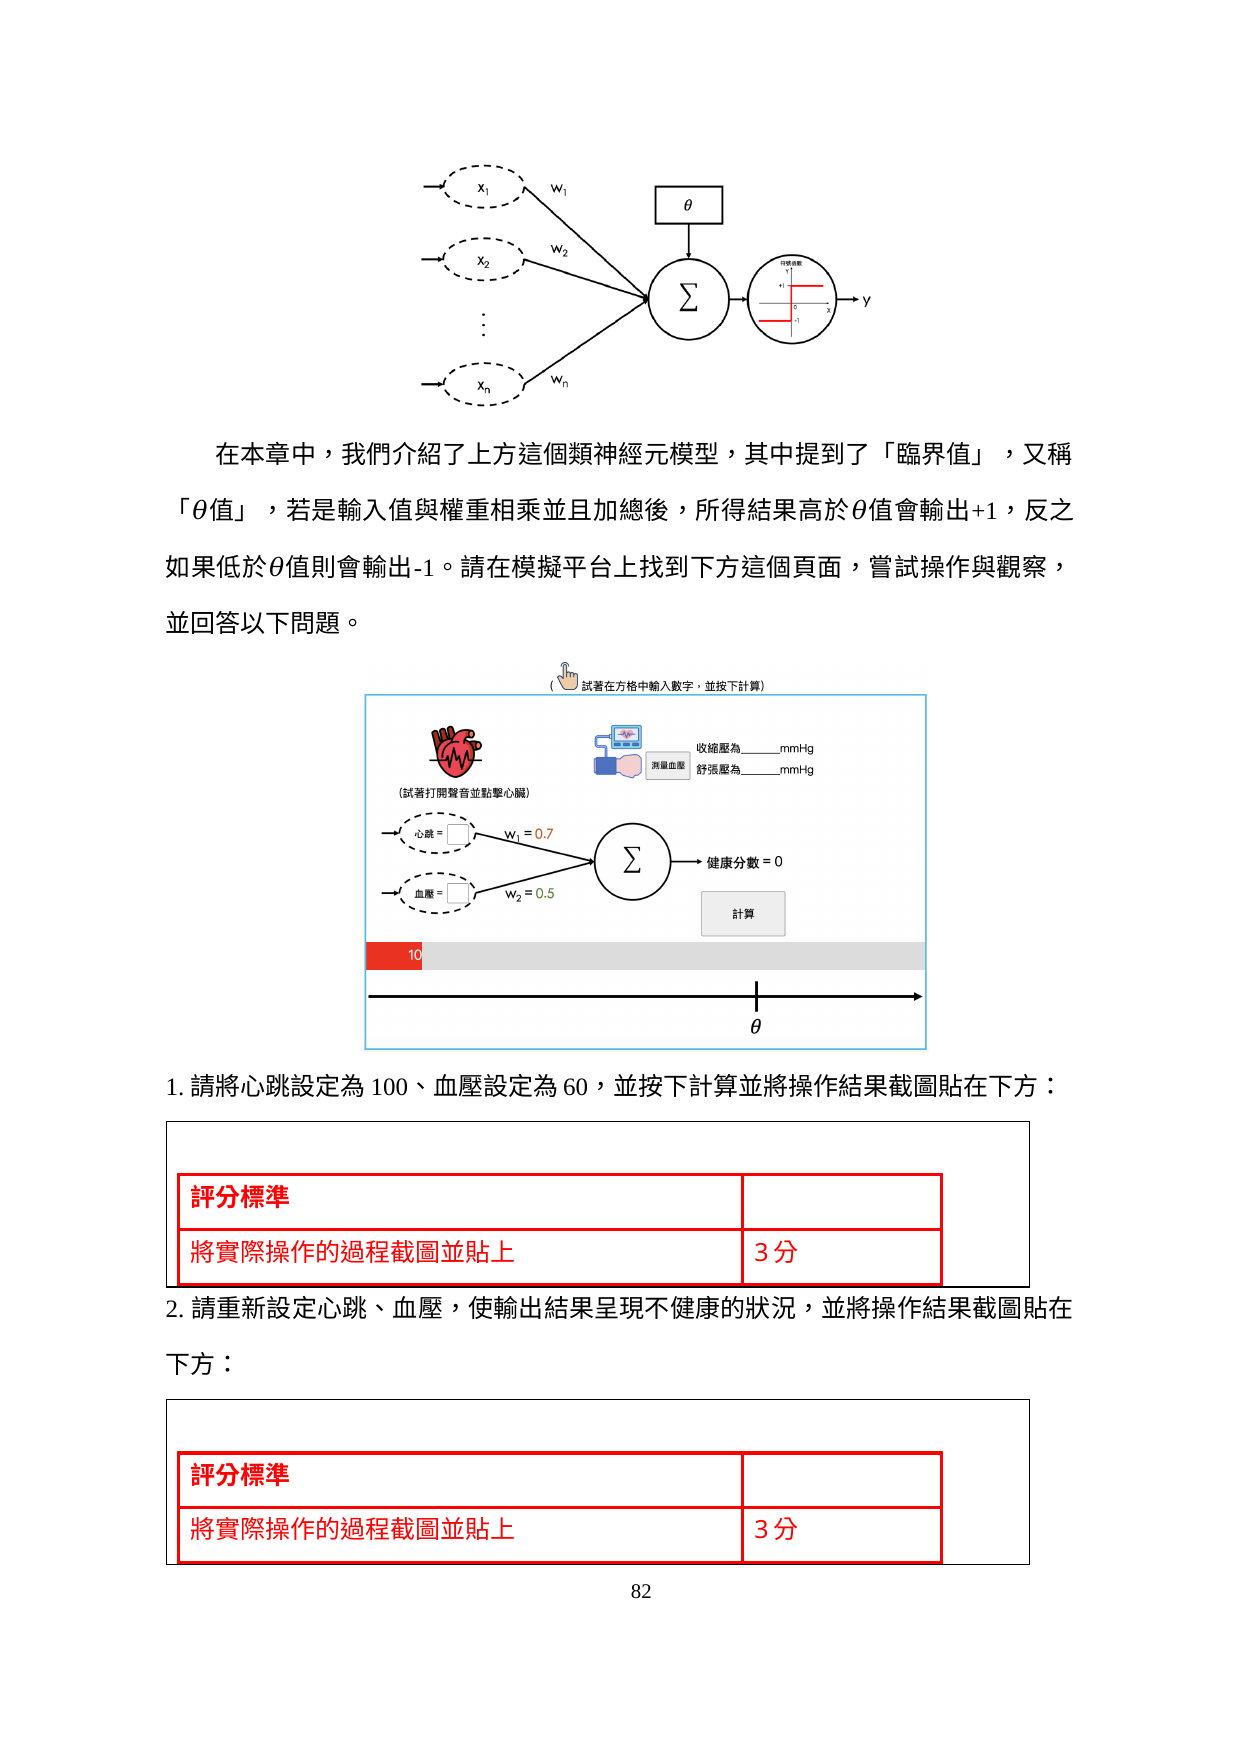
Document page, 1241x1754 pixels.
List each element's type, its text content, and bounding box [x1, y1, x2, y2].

text 2. 請重新設定心跳、血壓，使輸出結果呈現不健康的狀況，並將操作結果截圖貼在下方： [165, 1287, 1075, 1381]
table_header [167, 1122, 1029, 1286]
text 在本章中，我們介紹了上方這個類神經元模型，其中提到了「臨界值」，又稱「𝜃值」，若是輸入值與權重相乘並且加總後，所得結果高於𝜃值會輸出+1，反之如果低於𝜃值則會輸出-1。請在模擬平台上找到下方這個頁面，嘗試操作與觀察，並回答以下問題。 [165, 434, 1075, 640]
picture [361, 658, 930, 1052]
text 1. 請將心跳設定為100、血壓設定為60，並按下計算並將操作結果截圖貼在下方： [165, 1066, 1075, 1103]
picture [408, 150, 883, 420]
table_header [167, 1400, 1029, 1564]
